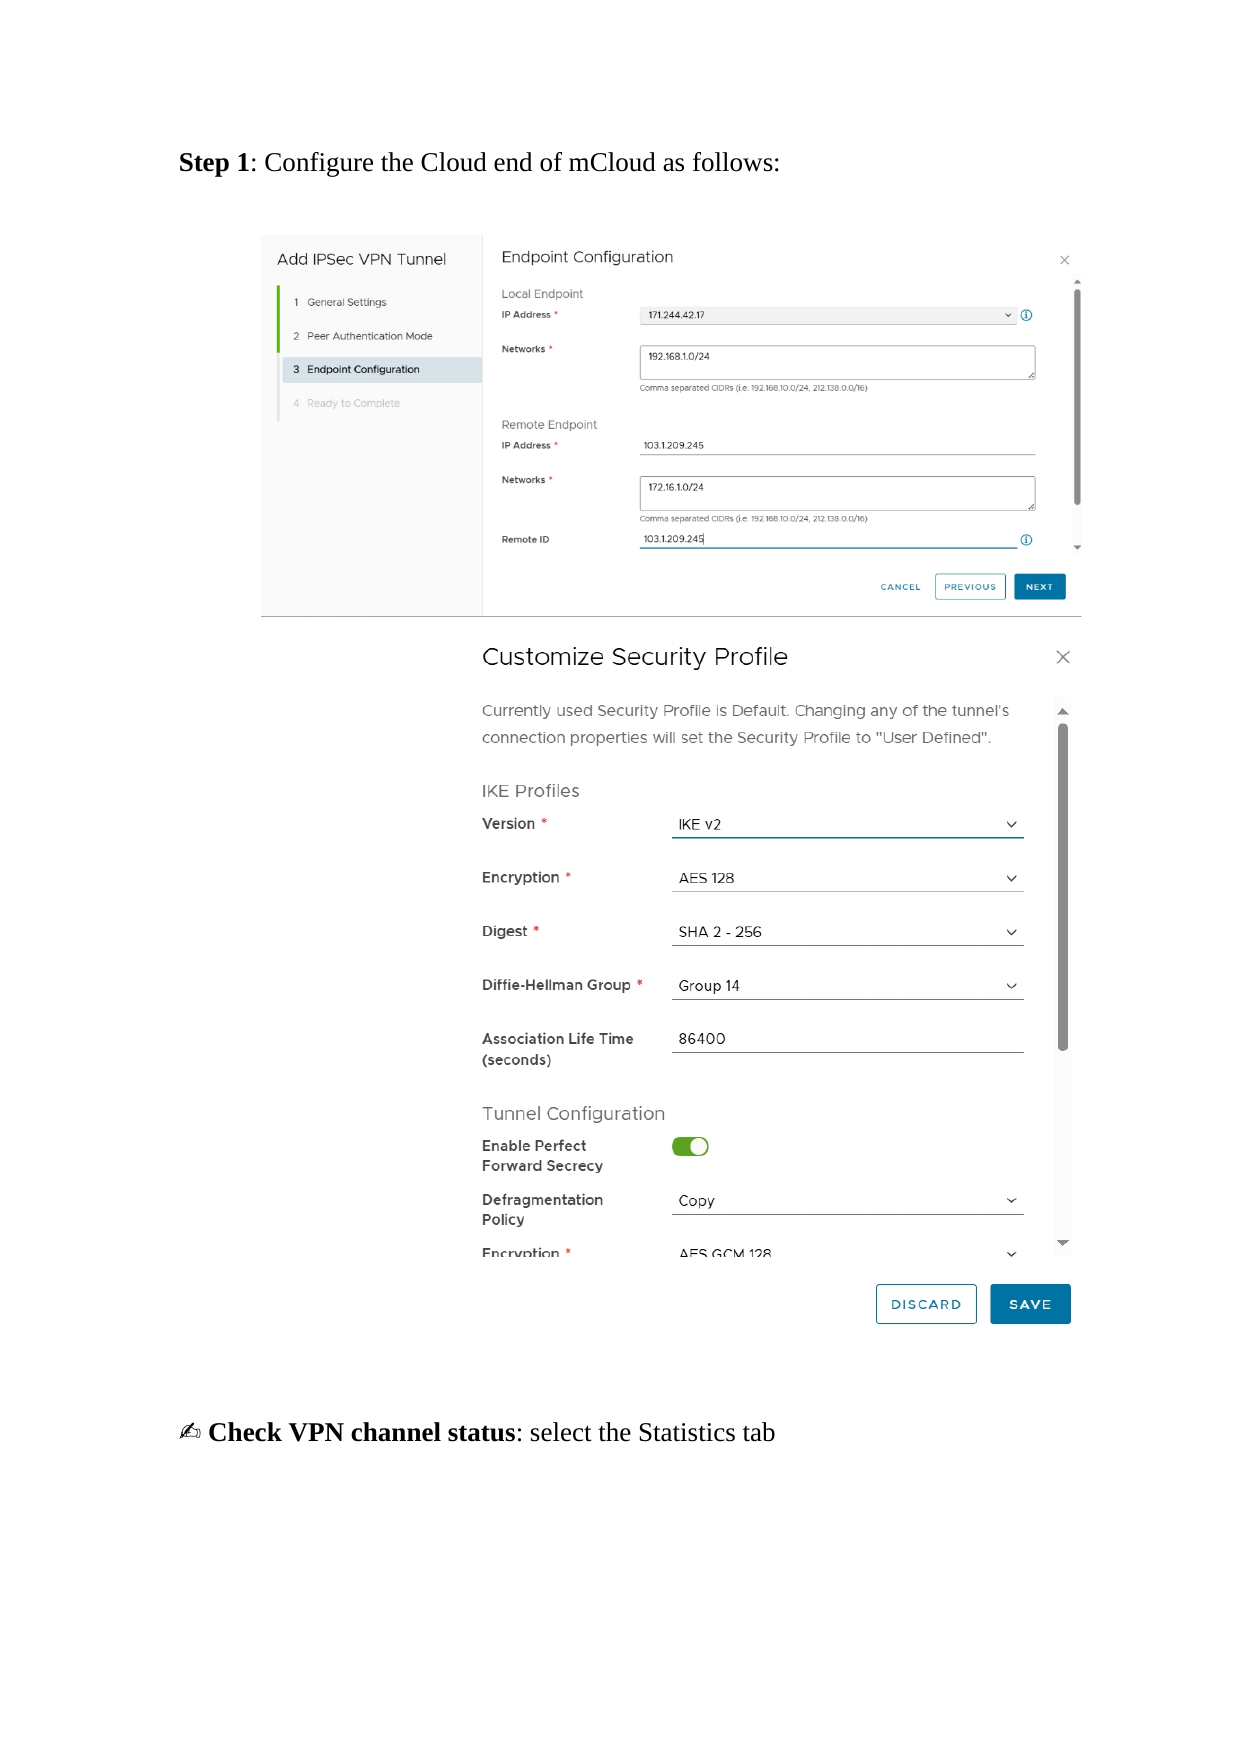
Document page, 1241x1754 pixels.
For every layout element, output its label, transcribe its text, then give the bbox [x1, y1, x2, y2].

picture [261, 235, 1082, 617]
text Step 1: Configure the Cloud end of mCloud as follows: [176, 146, 1152, 178]
text ✍ Check VPN channel status: select the Statistics tab [176, 1401, 1152, 1457]
picture [453, 618, 1096, 1349]
